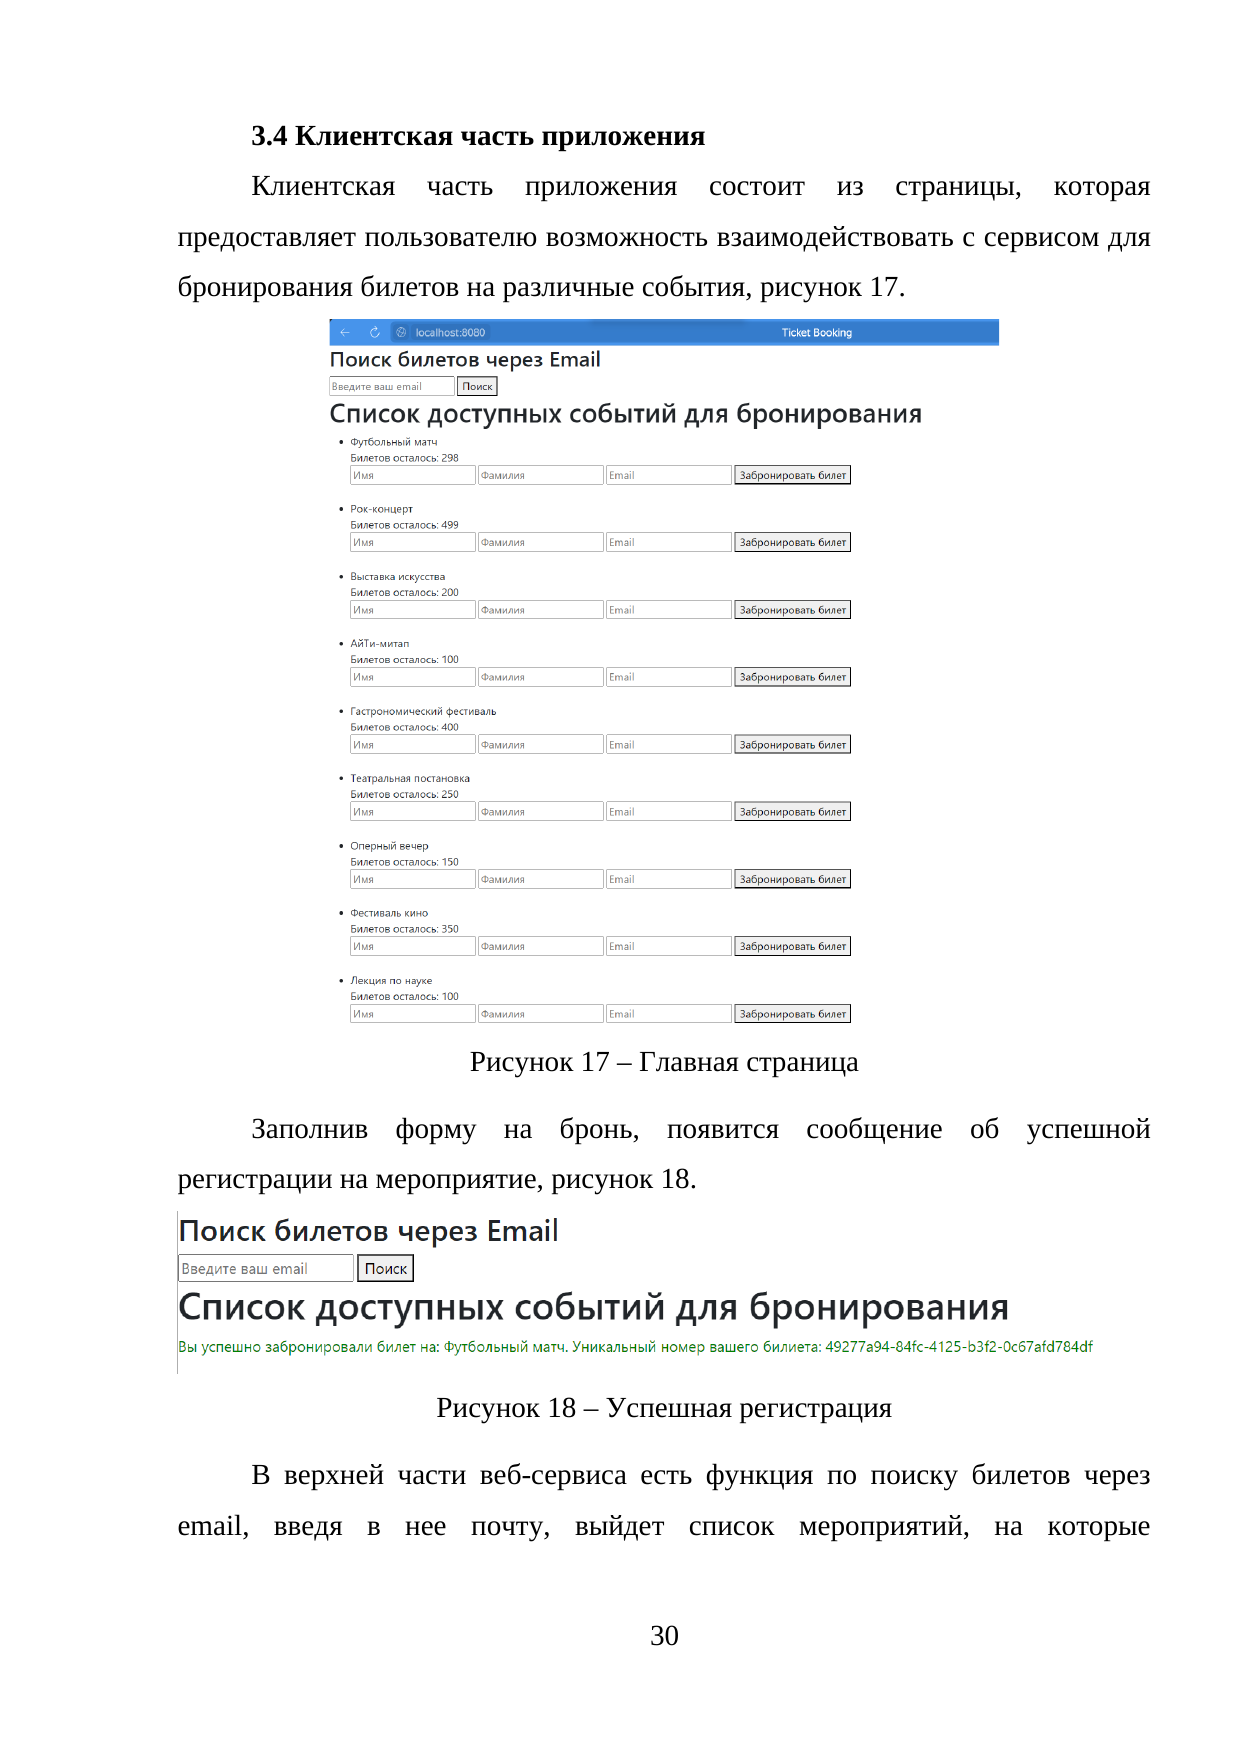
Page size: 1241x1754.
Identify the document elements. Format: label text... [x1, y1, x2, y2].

text Заполнив форму на бронь, появится сообщение об успешной регистрации на мероприятие, рисунок 18. [177, 1111, 1152, 1195]
text Рисунок 18 – Успешная регистрация [177, 1390, 1152, 1424]
picture [329, 319, 1000, 1028]
picture [177, 1211, 1152, 1374]
text Клиентская часть приложения состоит из страницы, которая предоставляет пользователю возможность взаимодействовать с сервисом для бронирования билетов на различные события, рисунок 17. [177, 168, 1152, 303]
text 3.4 Клиентская часть приложения [177, 118, 1152, 152]
text Рисунок 17 – Главная страница [177, 1044, 1152, 1078]
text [177, 1457, 1152, 1541]
